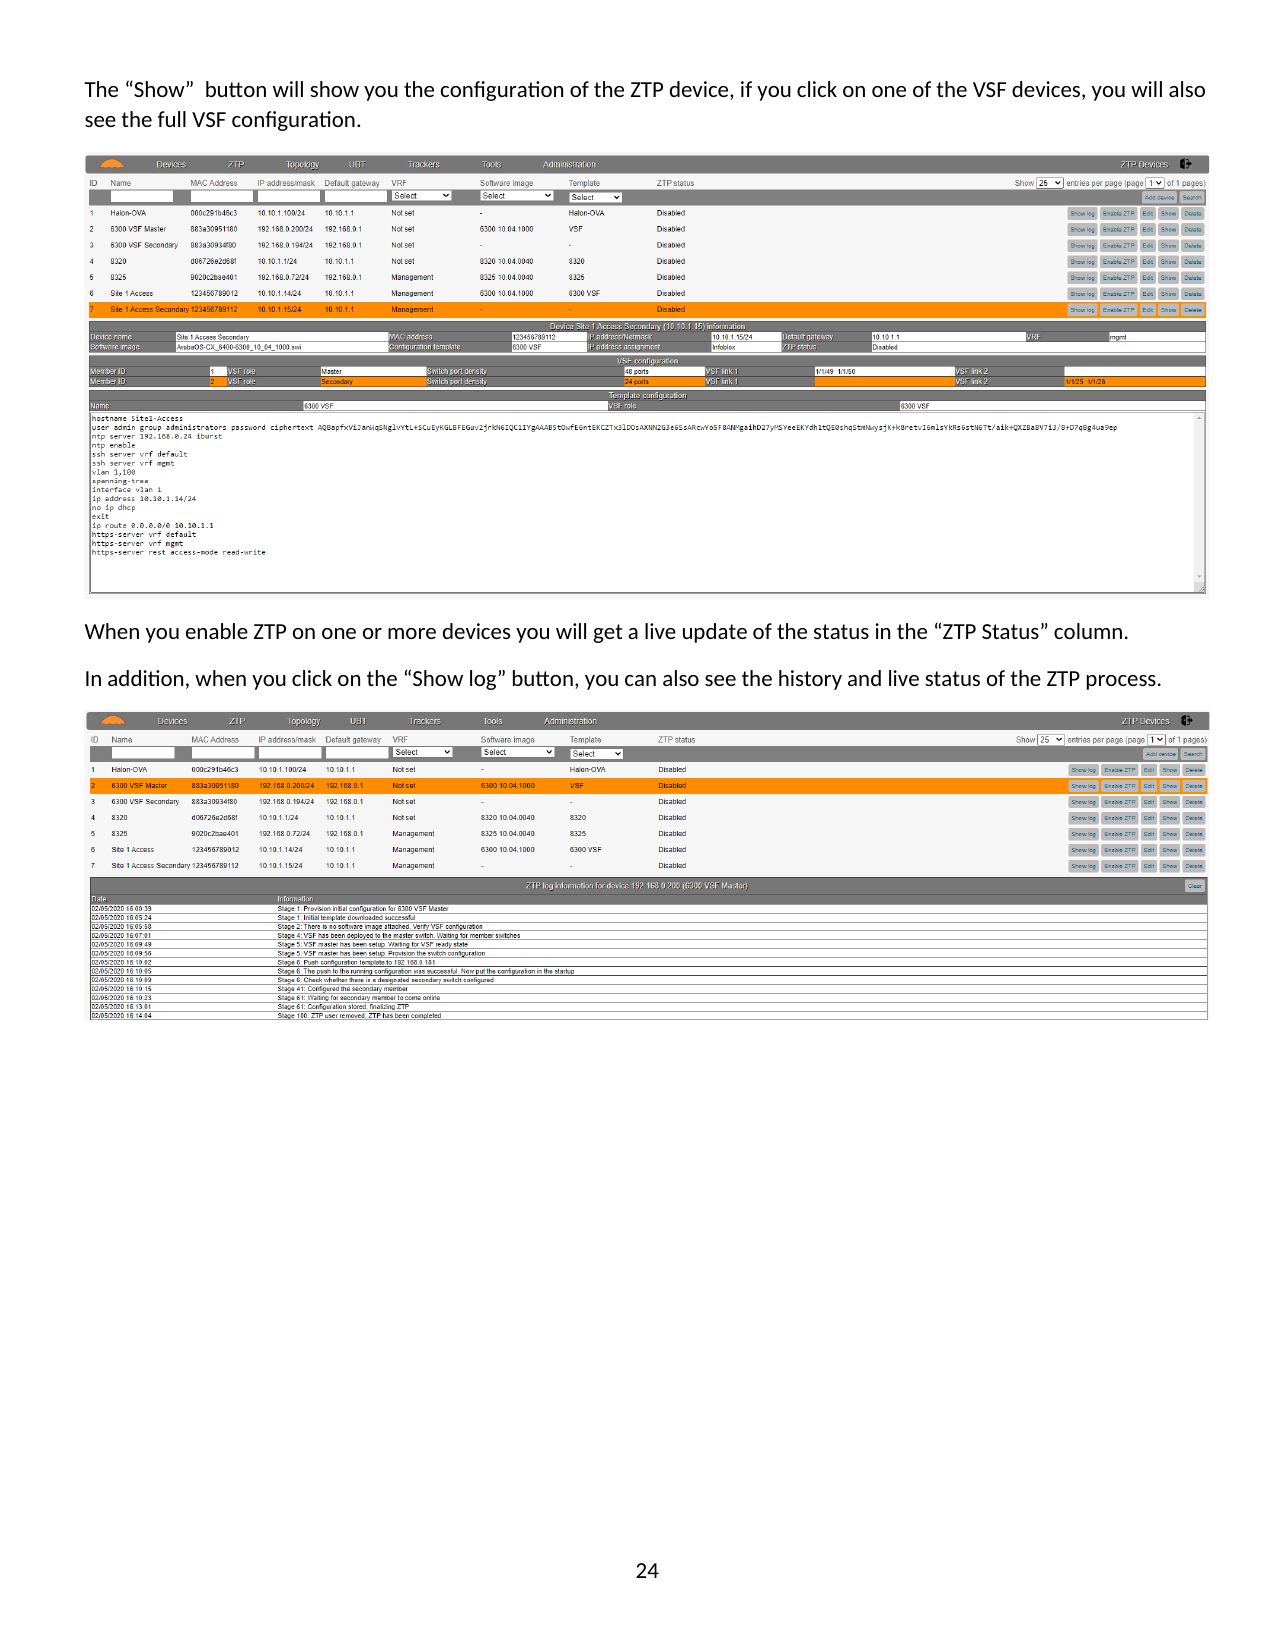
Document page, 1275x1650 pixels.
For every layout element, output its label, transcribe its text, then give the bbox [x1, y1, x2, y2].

text The “Show” button will show you the configuration of the ZTP device, if you click on one of the VSF devices, you will also see the full VSF configuration. [84, 75, 1209, 133]
text When you enable ZTP on one or more devices you will get a live update of the status in the “ZTP Status” column. [84, 617, 1209, 645]
text In addition, when you click on the “Show log” button, you can also see the history and live status of the ZTP process. [84, 664, 1209, 692]
picture [84, 152, 1210, 599]
picture [84, 710, 1210, 1020]
